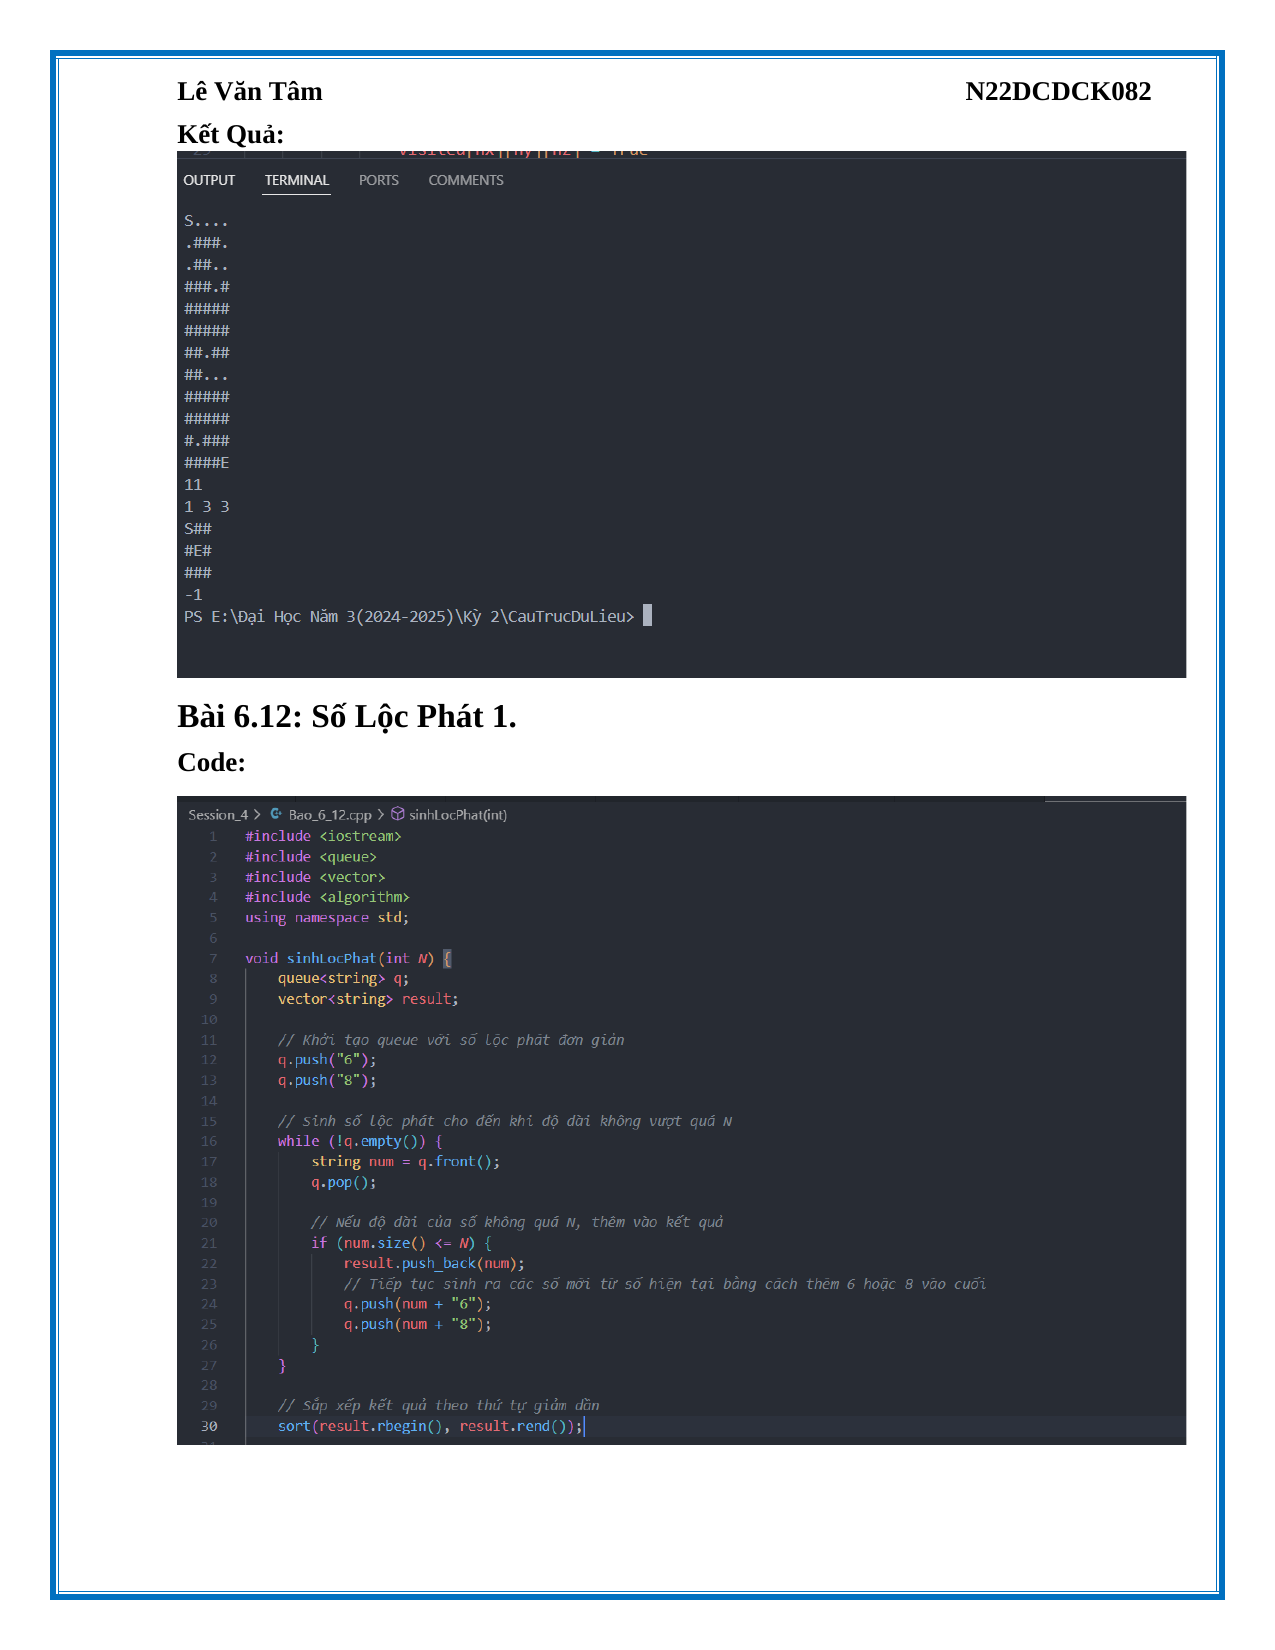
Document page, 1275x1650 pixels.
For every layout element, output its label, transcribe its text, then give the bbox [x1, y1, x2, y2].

subtitle Bài 6.12: Số Lộc Phát 1. [177, 696, 1186, 734]
picture [177, 151, 1187, 678]
text Code: [177, 746, 1186, 777]
text Kết Quả: [177, 118, 1186, 151]
picture [177, 796, 1187, 1445]
